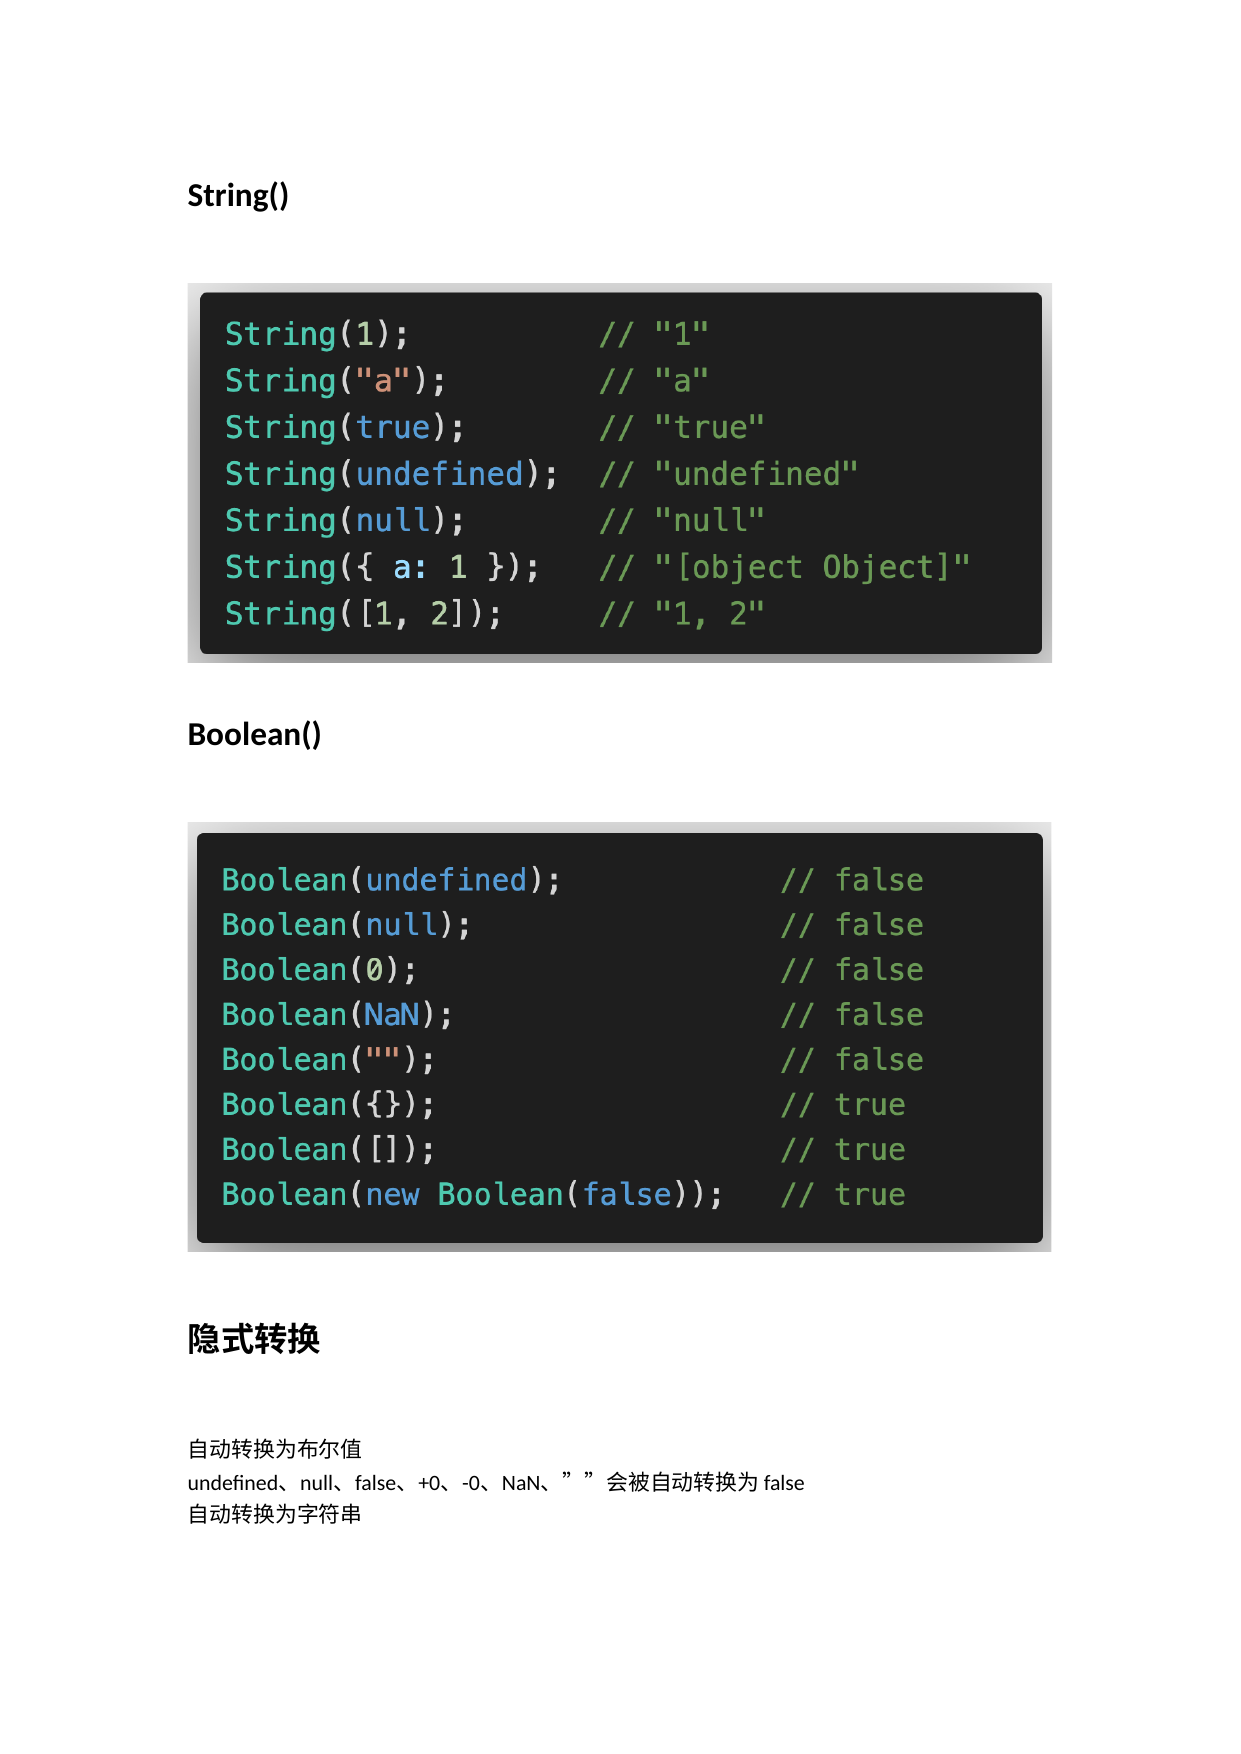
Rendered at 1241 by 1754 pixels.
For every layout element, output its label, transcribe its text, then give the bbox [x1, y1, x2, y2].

text undefined、null、false、+0、-0、NaN、””会被自动转换为false [187, 1464, 1053, 1497]
text 自动转换为字符串 [187, 1497, 1053, 1529]
picture [187, 283, 1053, 663]
subtitle String() [187, 162, 1053, 227]
text 自动转换为布尔值 [187, 1432, 1053, 1464]
picture [187, 822, 1052, 1252]
subtitle 隐式转换 [187, 1305, 1053, 1370]
subtitle Boolean() [187, 701, 1053, 766]
